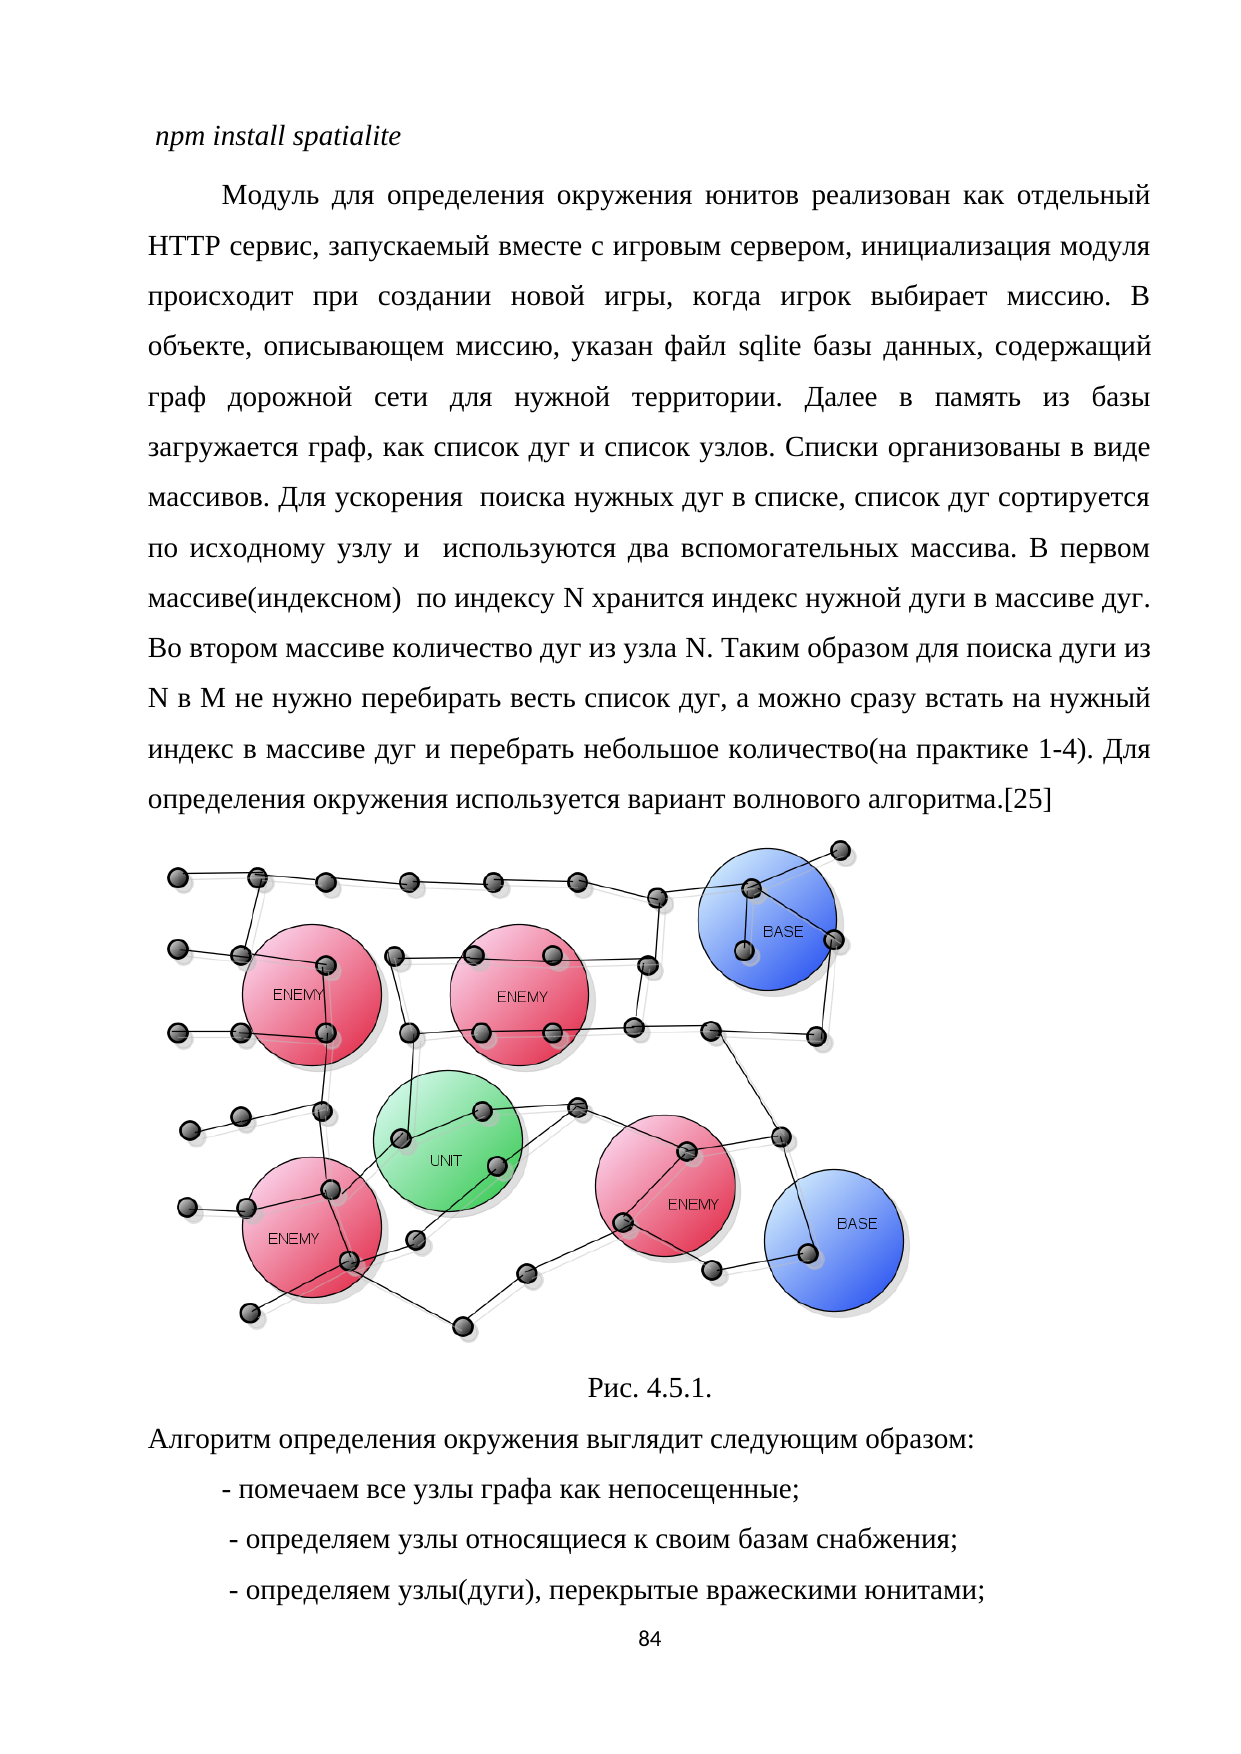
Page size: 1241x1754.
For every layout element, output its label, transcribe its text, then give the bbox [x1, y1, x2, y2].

text - определяем узлы(дуги), перекрытые вражескими юнитами; [148, 1572, 1152, 1605]
picture [147, 831, 925, 1357]
text Алгоритм определения окружения выглядит следующим образом: [148, 1421, 1152, 1454]
text - помечаем все узлы графа как непосещенные; [148, 1471, 1152, 1505]
text - определяем узлы относящиеся к своим базам снабжения; [148, 1521, 1152, 1555]
text Модуль для определения окружения юнитов реализован как отдельный HTTP сервис, запускаемый вместе с игровым сервером, инициализация модуля происходит при создании новой игры, когда игрок выбирает миссию. В объекте, описывающем миссию, указан файл sqlite базы данных, содержащий граф дорожной сети для нужной территории. Далее в память из базы загружается граф, как список дуг и список узлов. Списки организованы в виде массивов. Для ускорения поиска нужных дуг в списке, список дуг сортируется по исходному узлу и используются два вспомогательных массива. В первом массиве(индексном) по индексу N хранится индекс нужной дуги в массиве дуг. Во втором массиве количество дуг из узла N. Таким образом для поиска дуги из N в M не нужно перебирать весть список дуг, а можно сразу встать на нужный индекс в массиве дуг и перебрать небольшое количество(на практике 1-4). Для определения окружения используется вариант волнового алгоритма.[25] [148, 177, 1152, 815]
text npm install spatialite [148, 118, 1152, 152]
text Рис. 4.5.1. [148, 1371, 1152, 1404]
